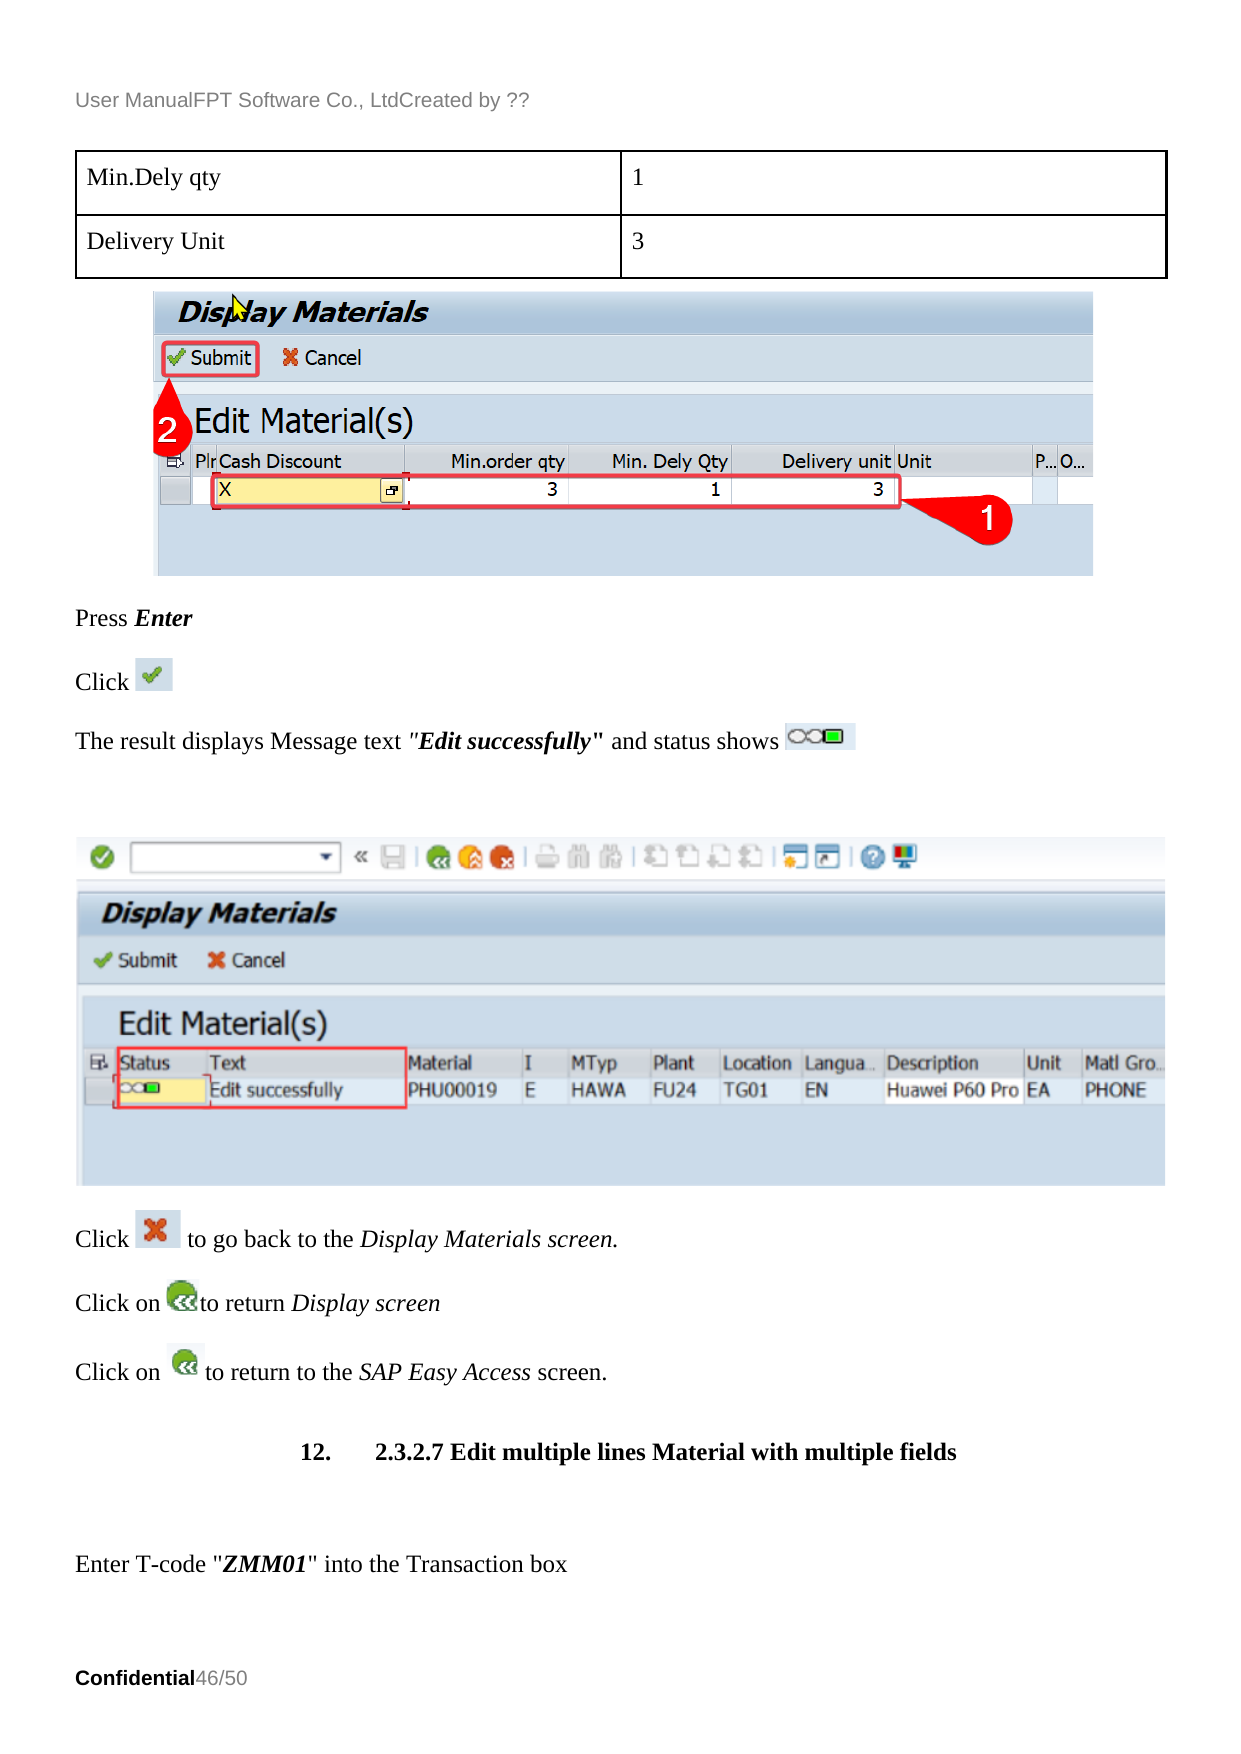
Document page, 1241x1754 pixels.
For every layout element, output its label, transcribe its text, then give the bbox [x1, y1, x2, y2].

picture [153, 291, 1094, 576]
picture [135, 1210, 181, 1248]
picture [166, 1343, 205, 1381]
text The result displays Message text "Edit successfully" and status shows [75, 723, 1165, 755]
picture [135, 658, 173, 691]
text Enter T-code "ZMM01" into the Transaction box [75, 1549, 1165, 1577]
text Click on to return Display screen [75, 1280, 1165, 1316]
text Click on to return to the SAP Easy Access screen. [75, 1343, 1165, 1386]
text Click to go back to the Display Materials screen. [75, 1210, 1165, 1253]
text Press Enter [75, 603, 1165, 632]
text Click [75, 658, 1165, 696]
picture [166, 1279, 200, 1311]
picture [785, 723, 856, 750]
subtitle 2.3.2.7 Edit multiple lines Material with multiple fields [300, 1437, 1165, 1466]
picture [75, 837, 1166, 1186]
